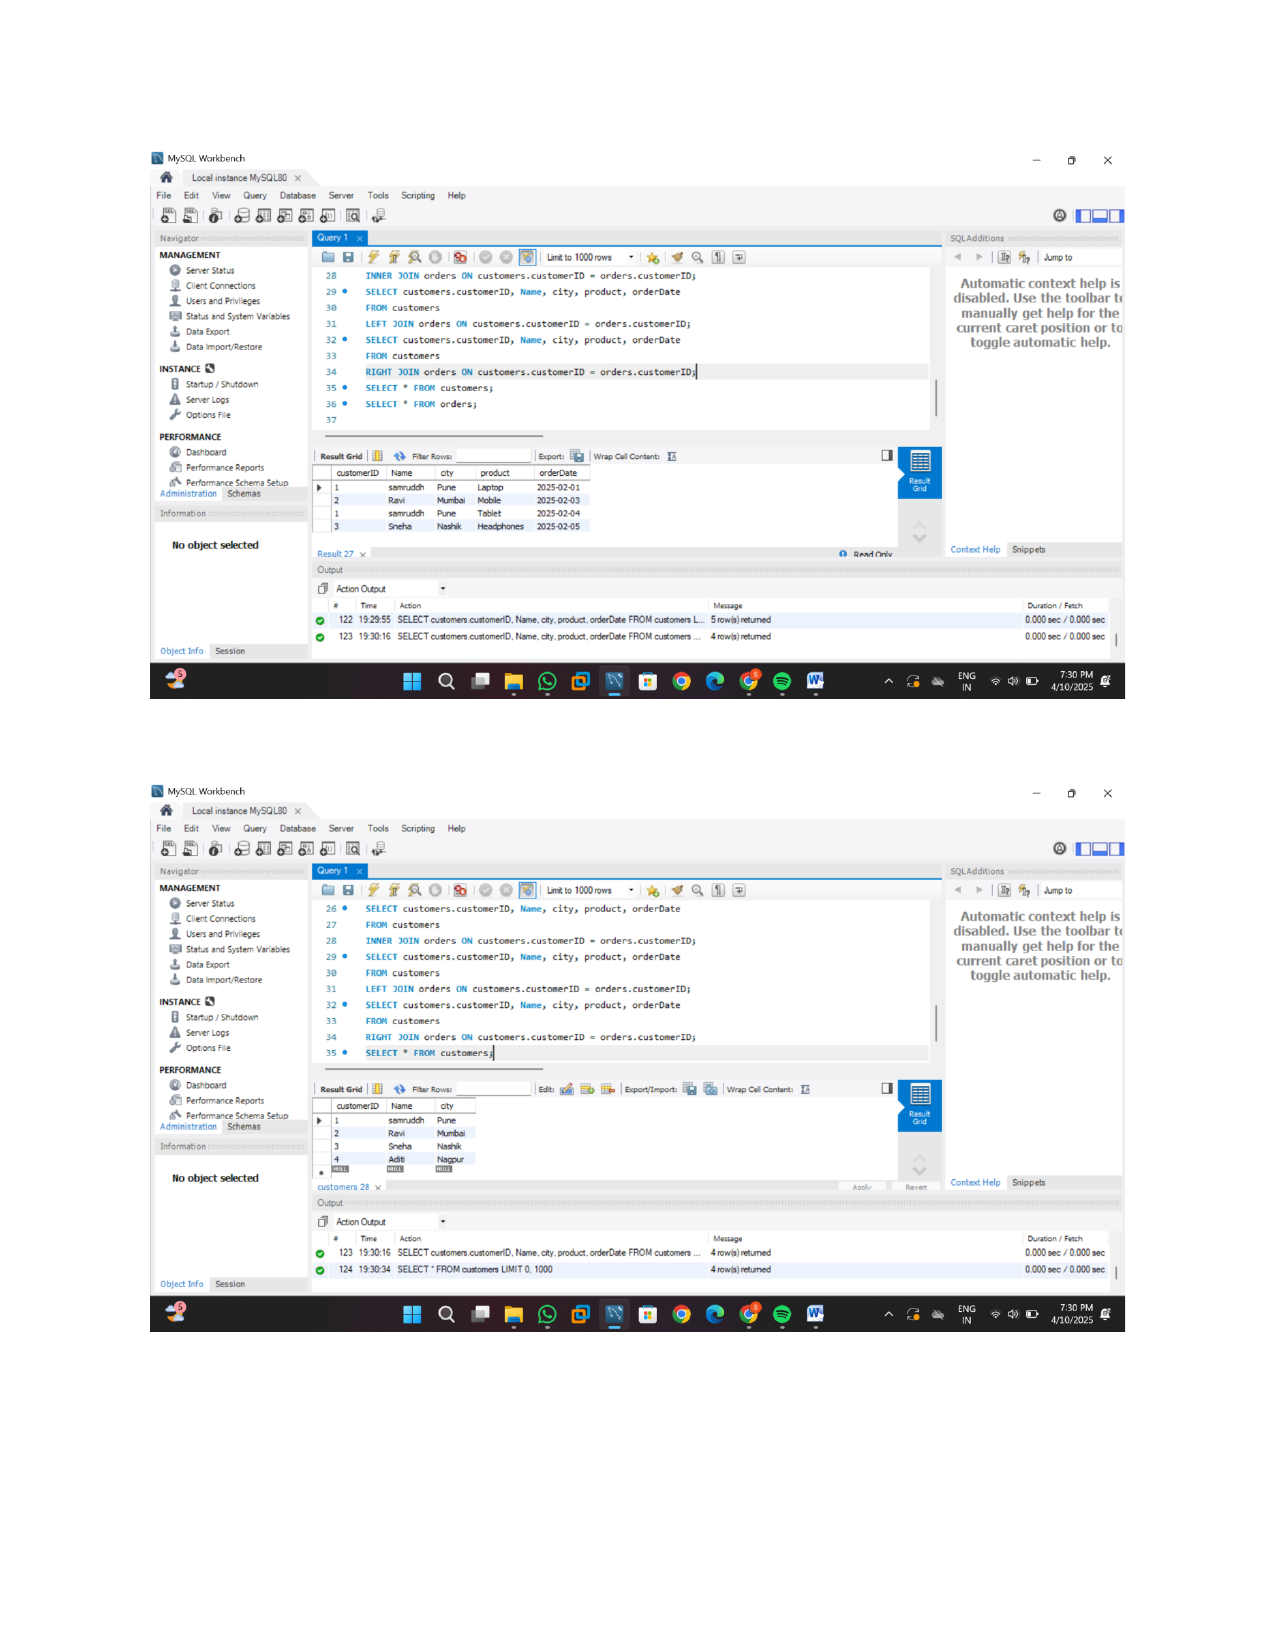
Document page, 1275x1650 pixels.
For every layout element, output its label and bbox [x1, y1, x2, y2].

picture [150, 782, 1125, 1332]
picture [150, 150, 1125, 699]
